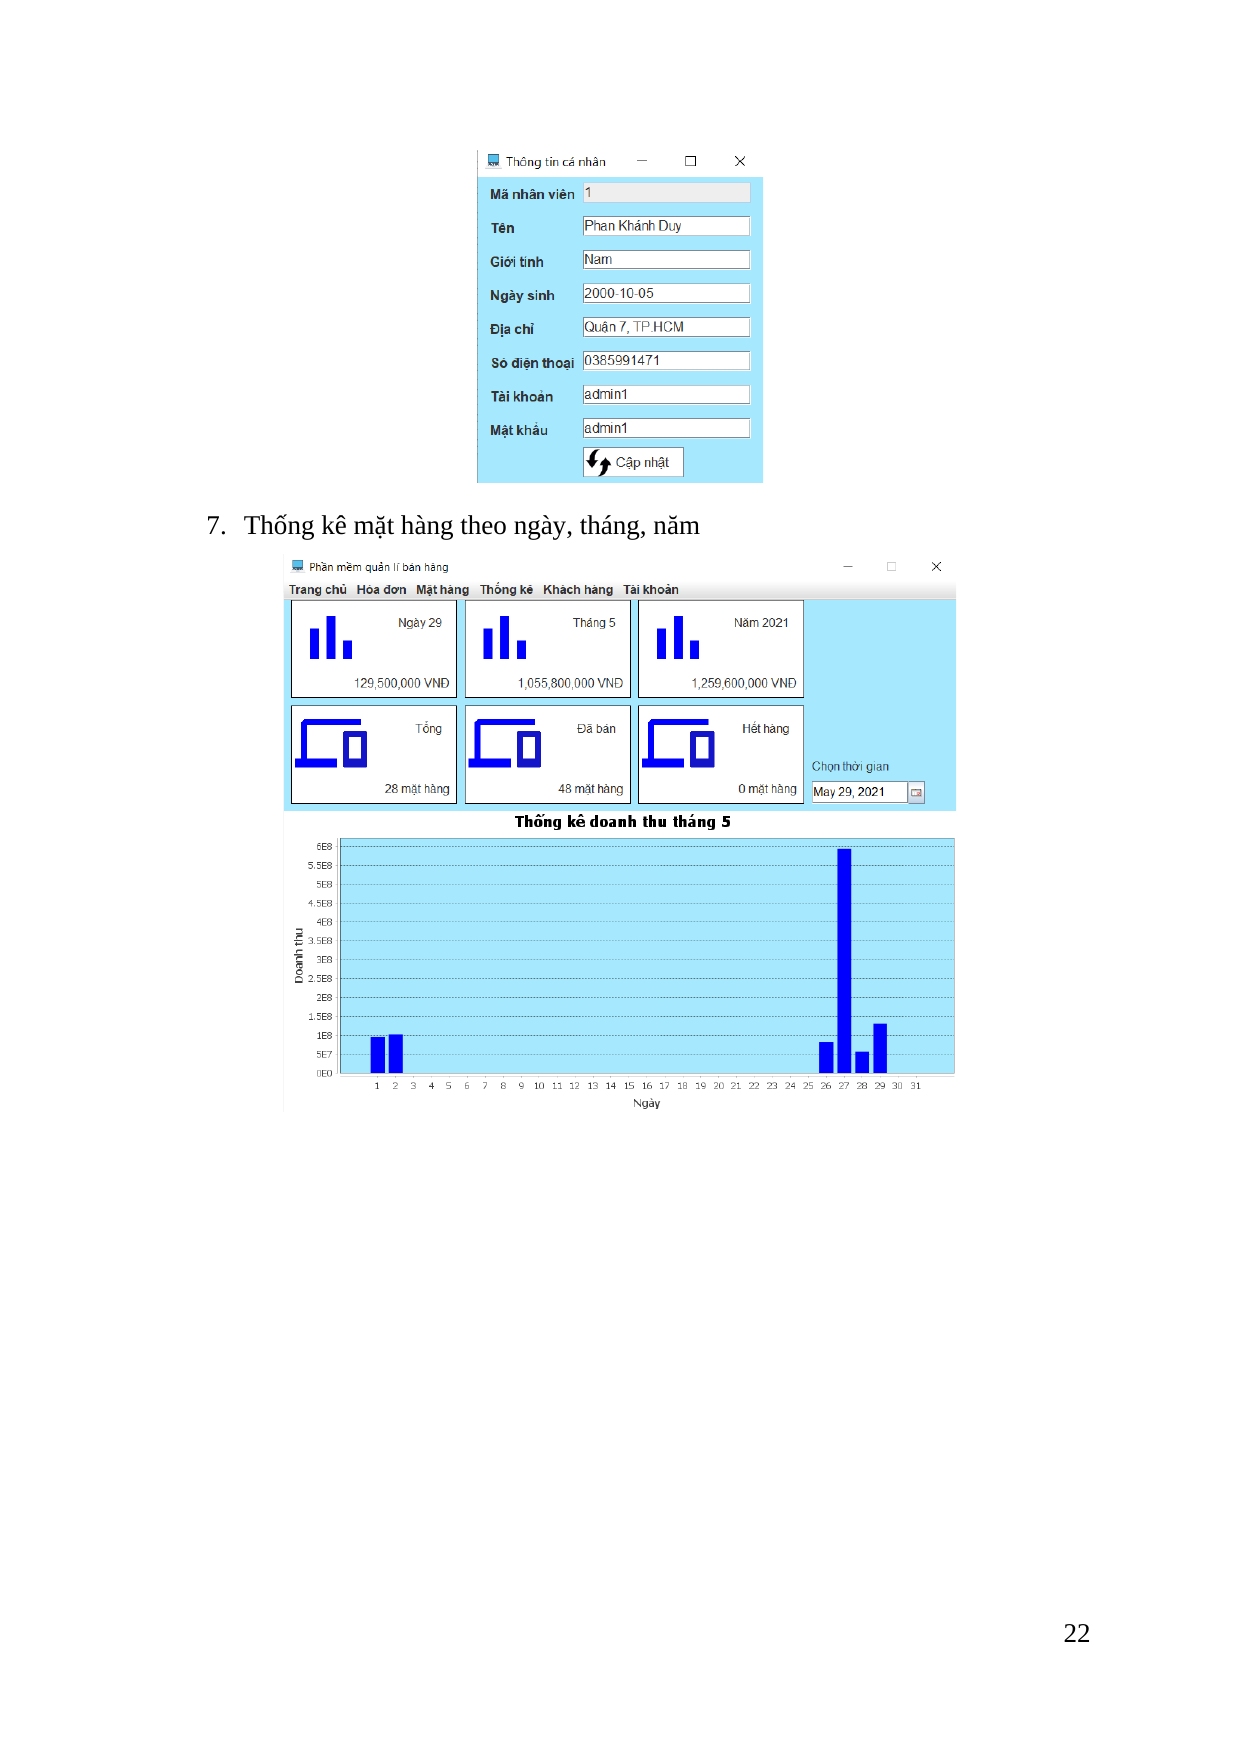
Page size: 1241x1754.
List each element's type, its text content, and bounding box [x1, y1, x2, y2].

list Thống kê mặt hàng theo ngày, tháng, năm [206, 509, 1090, 540]
picture [477, 150, 764, 483]
picture [283, 554, 957, 1112]
